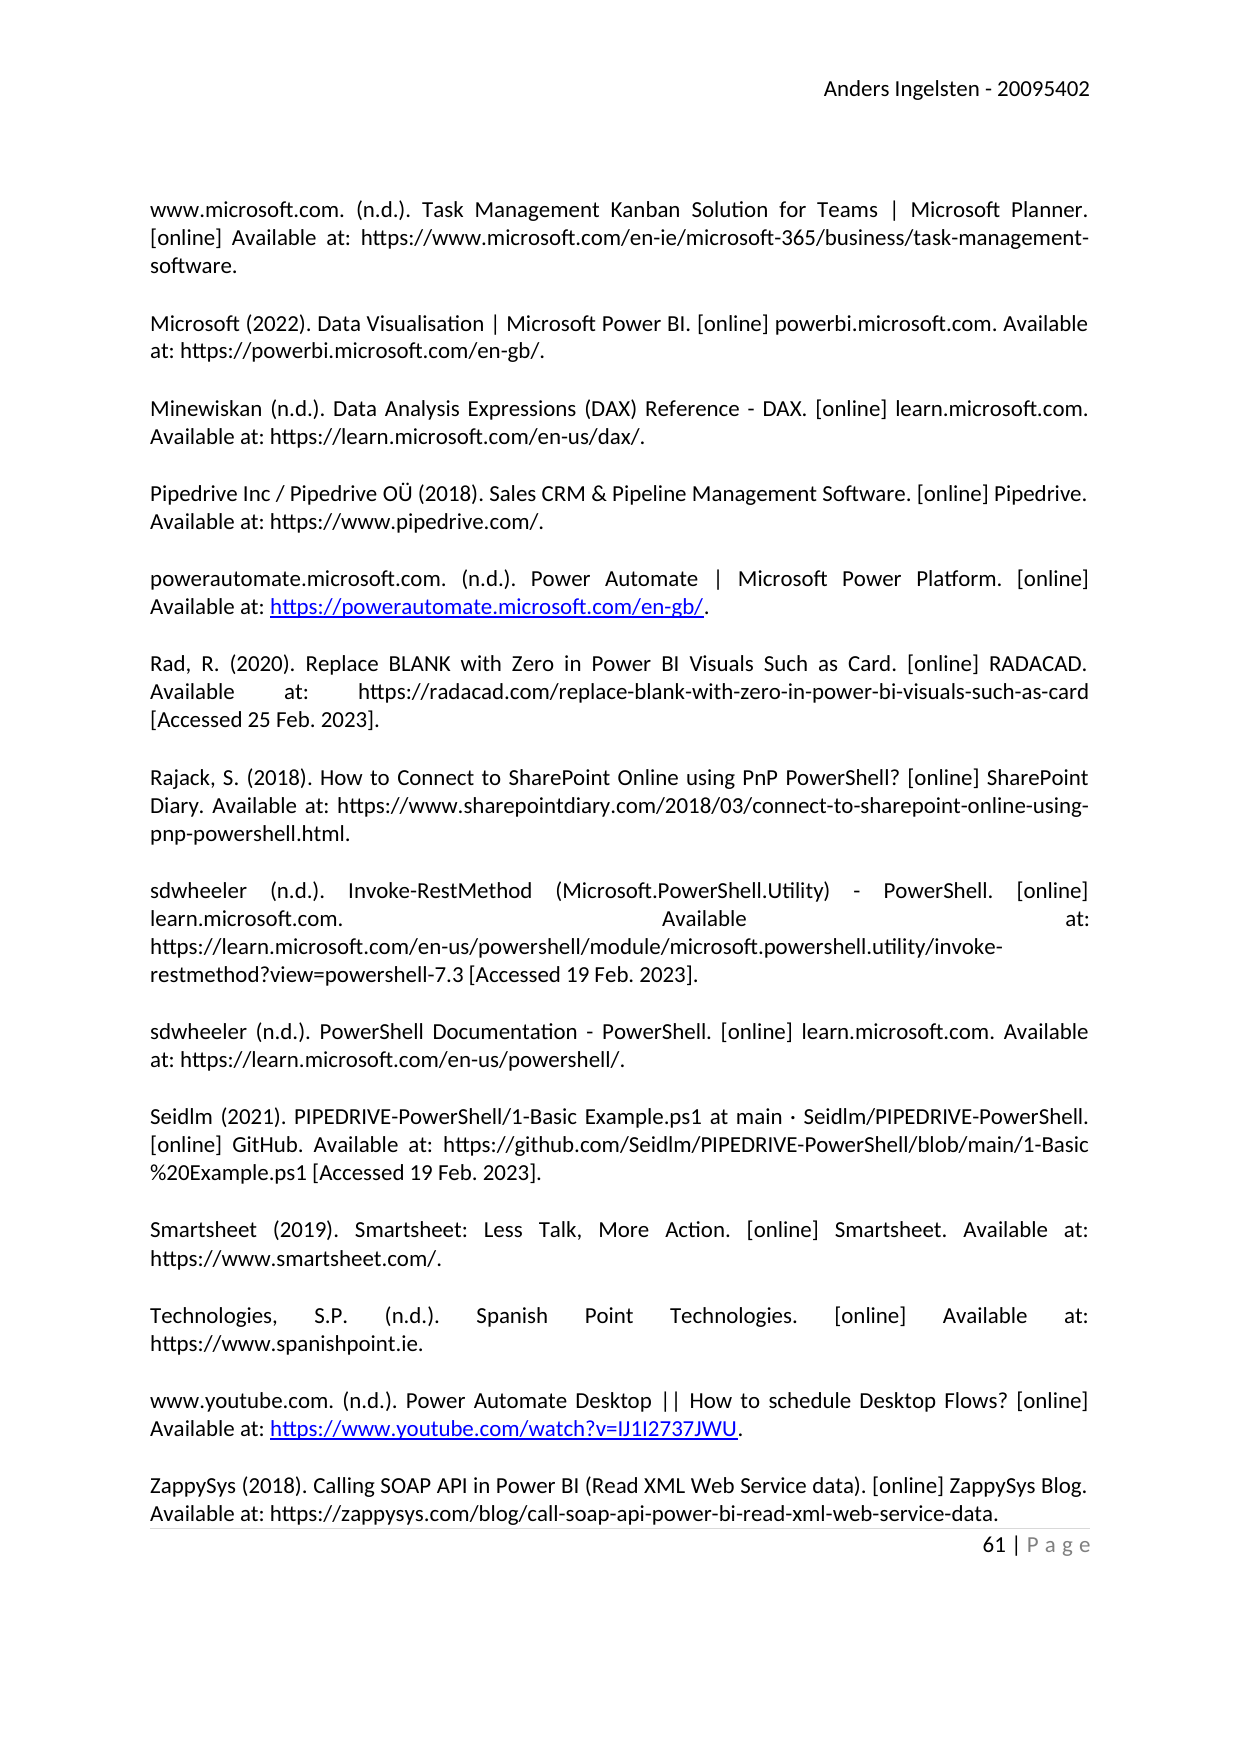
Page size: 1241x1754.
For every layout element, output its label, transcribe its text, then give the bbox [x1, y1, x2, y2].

text Seidlm (2021). PIPEDRIVE-PowerShell/1-Basic Example.ps1 at main · Seidlm/PIPEDRIVE-PowerShell. [online] GitHub. Available at: https://github.com/Seidlm/PIPEDRIVE-PowerShell/blob/main/1-Basic%20Example.ps1 [Accessed 19 Feb. 2023]. [150, 1102, 1090, 1186]
text Rajack, S. (2018). How to Connect to SharePoint Online using PnP PowerShell? [online] SharePoint Diary. Available at: https://www.sharepointdiary.com/2018/03/connect-to-sharepoint-online-using-pnp-powershell.html. [150, 763, 1090, 847]
text Technologies, S.P. (n.d.). Spanish Point Technologies. [online] Available at: https://www.spanishpoint.ie. [150, 1301, 1090, 1357]
text Smartsheet (2019). Smartsheet: Less Talk, More Action. [online] Smartsheet. Available at: https://www.smartsheet.com/. [150, 1216, 1090, 1272]
text Microsoft (2022). Data Visualisation | Microsoft Power BI. [online] powerbi.microsoft.com. Available at: https://powerbi.microsoft.com/en-gb/. [150, 309, 1090, 365]
text powerautomate.microsoft.com. (n.d.). Power Automate | Microsoft Power Platform. [online] Available at: https://powerautomate.microsoft.com/en-gb/. [150, 564, 1090, 620]
text Rad, R. (2020). Replace BLANK with Zero in Power BI Visuals Such as Card. [online] RADACAD. Available at: https://radacad.com/replace-blank-with-zero-in-power-bi-visuals-such-as-card [Accessed 25 Feb. 2023]. [150, 649, 1090, 733]
text Pipedrive Inc / Pipedrive OÜ (2018). Sales CRM & Pipeline Management Software. [online] Pipedrive. Available at: https://www.pipedrive.com/. [150, 479, 1090, 535]
text Minewiskan (n.d.). Data Analysis Expressions (DAX) Reference - DAX. [online] learn.microsoft.com. Available at: https://learn.microsoft.com/en-us/dax/. [150, 394, 1090, 450]
text ZappySys (2018). Calling SOAP API in Power BI (Read XML Web Service data). [online] ZappySys Blog. Available at: https://zappysys.com/blog/call-soap-api-power-bi-read-xml-web-service-data. [150, 1471, 1090, 1527]
text www.youtube.com. (n.d.). Power Automate Desktop || How to schedule Desktop Flows? [online] Available at: https://www.youtube.com/watch?v=IJ1I2737JWU. [150, 1386, 1090, 1442]
text www.microsoft.com. (n.d.). Task Management Kanban Solution for Teams | Microsoft Planner. [online] Available at: https://www.microsoft.com/en-ie/microsoft-365/business/task-management-software. [150, 195, 1090, 279]
text sdwheeler (n.d.). PowerShell Documentation - PowerShell. [online] learn.microsoft.com. Available at: https://learn.microsoft.com/en-us/powershell/. [150, 1017, 1090, 1073]
text sdwheeler (n.d.). Invoke-RestMethod (Microsoft.PowerShell.Utility) - PowerShell. [online] learn.microsoft.com. Available at: https://learn.microsoft.com/en-us/powershell/module/microsoft.powershell.utility/invoke-restmethod?view=powershell-7.3 [Accessed 19 Feb. 2023]. [150, 876, 1090, 988]
